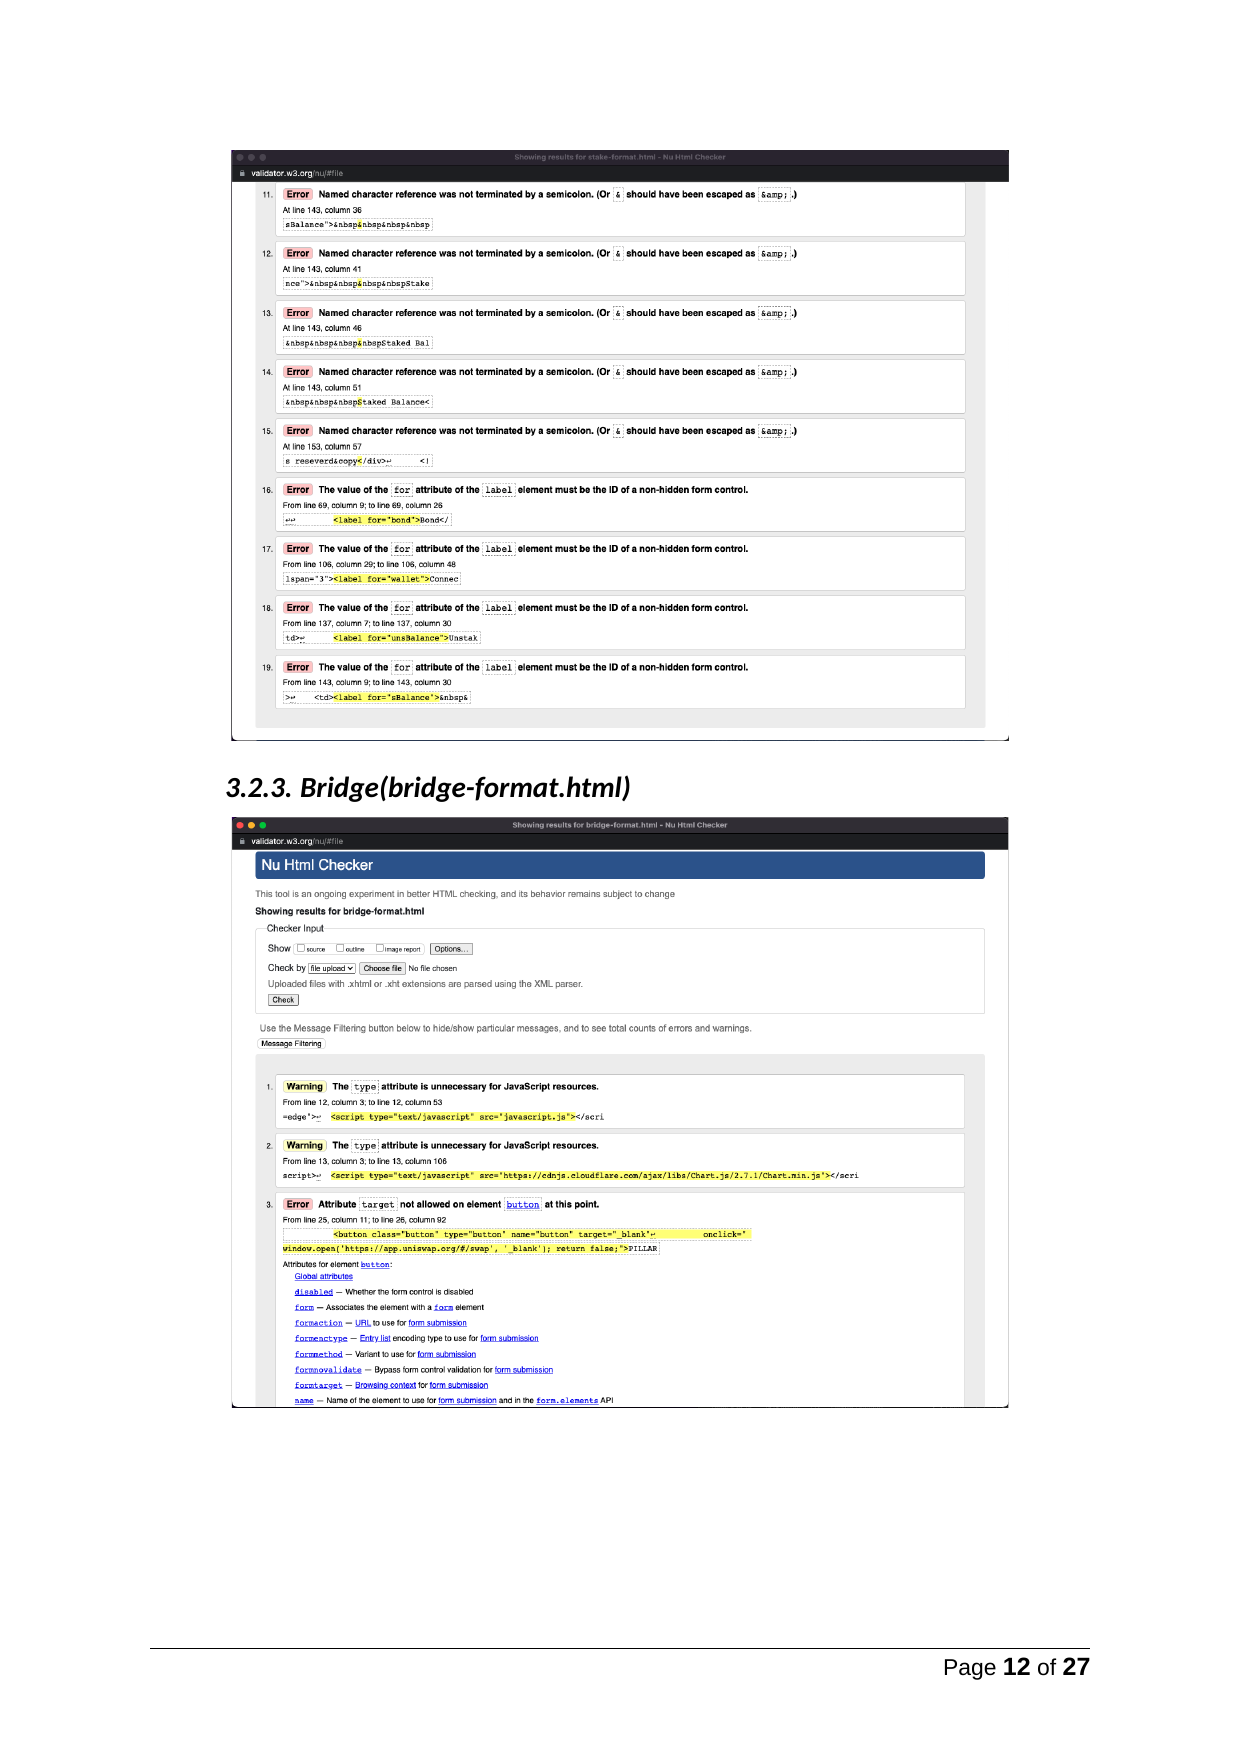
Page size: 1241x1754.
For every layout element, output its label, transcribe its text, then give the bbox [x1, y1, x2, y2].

subtitle Bridge(bridge-format.html) [225, 769, 1090, 805]
picture [231, 817, 1009, 1408]
picture [231, 150, 1009, 741]
